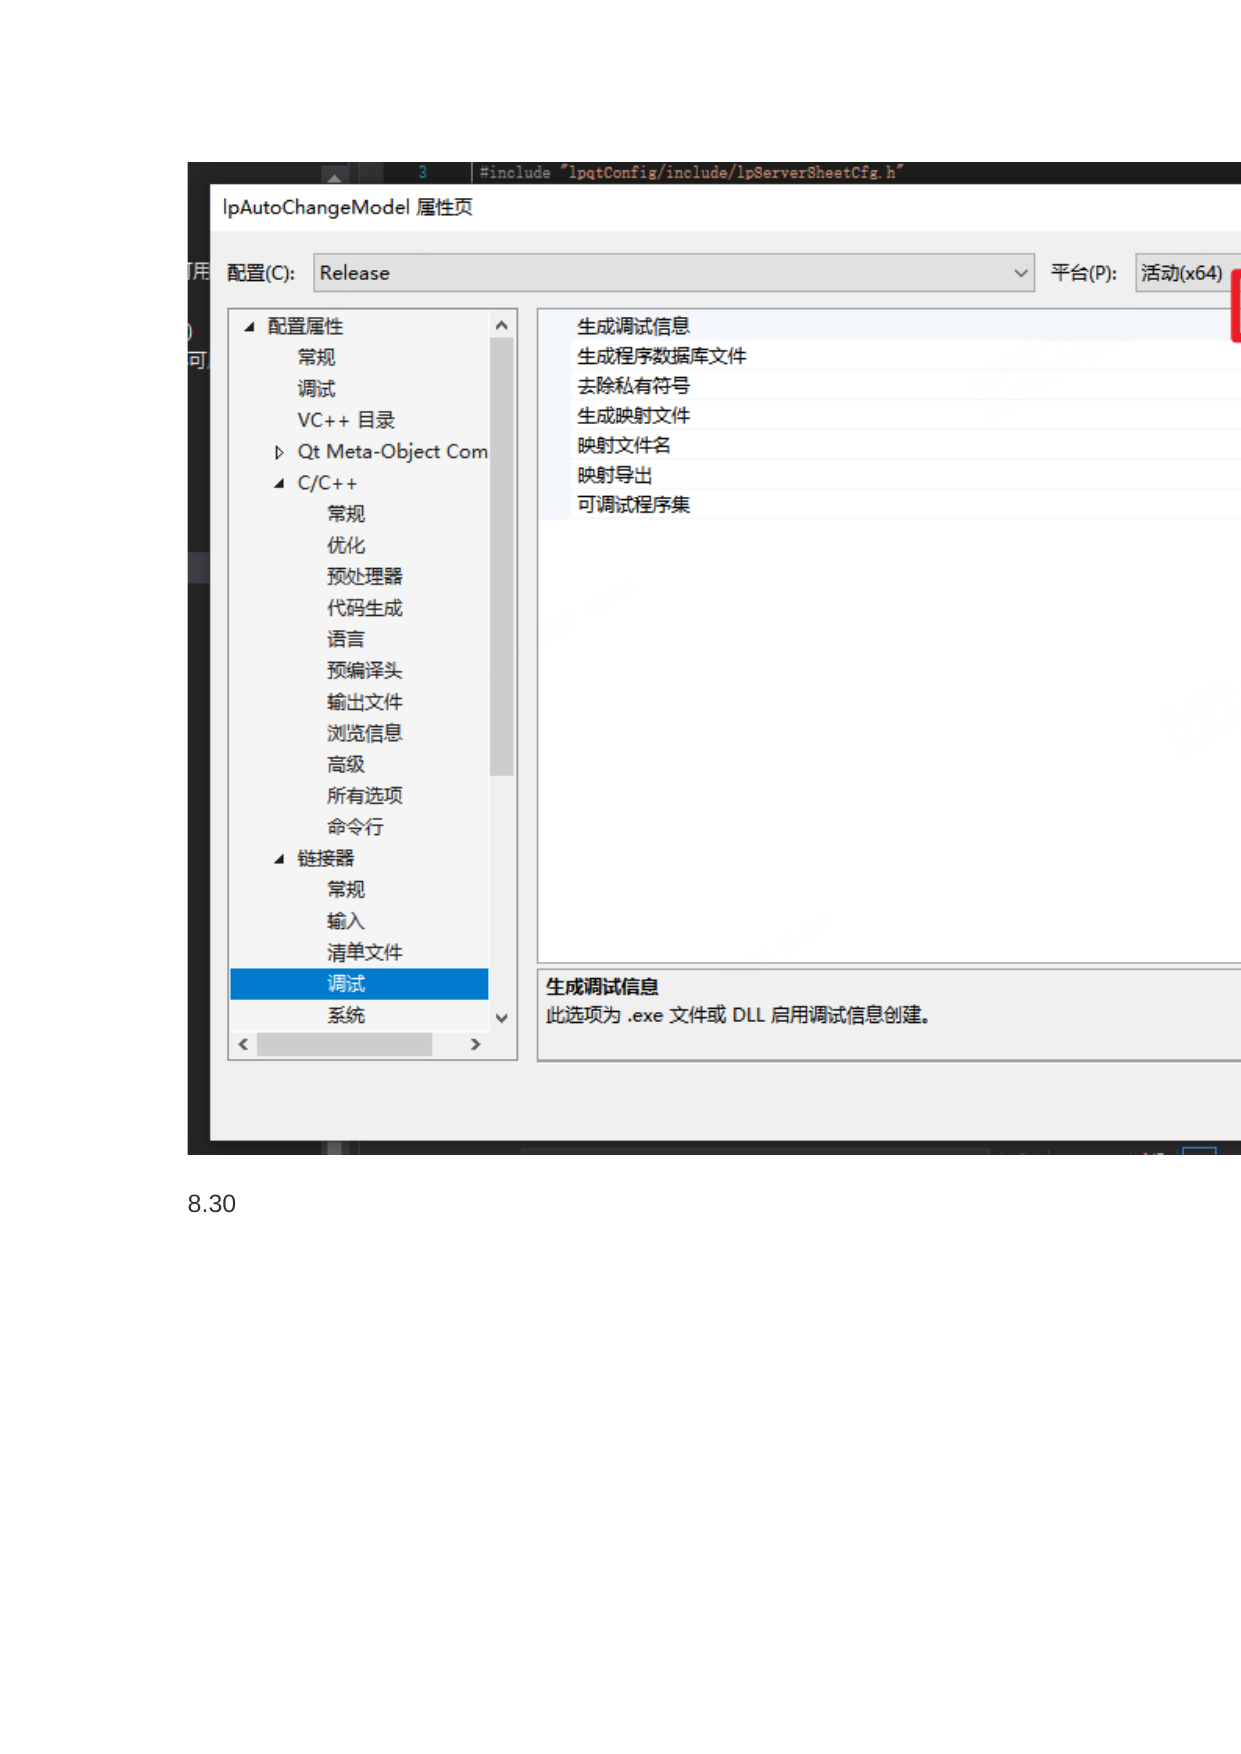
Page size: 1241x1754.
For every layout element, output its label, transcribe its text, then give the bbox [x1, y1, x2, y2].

text 8.30 [187, 1187, 1053, 1219]
picture [187, 162, 1241, 1155]
